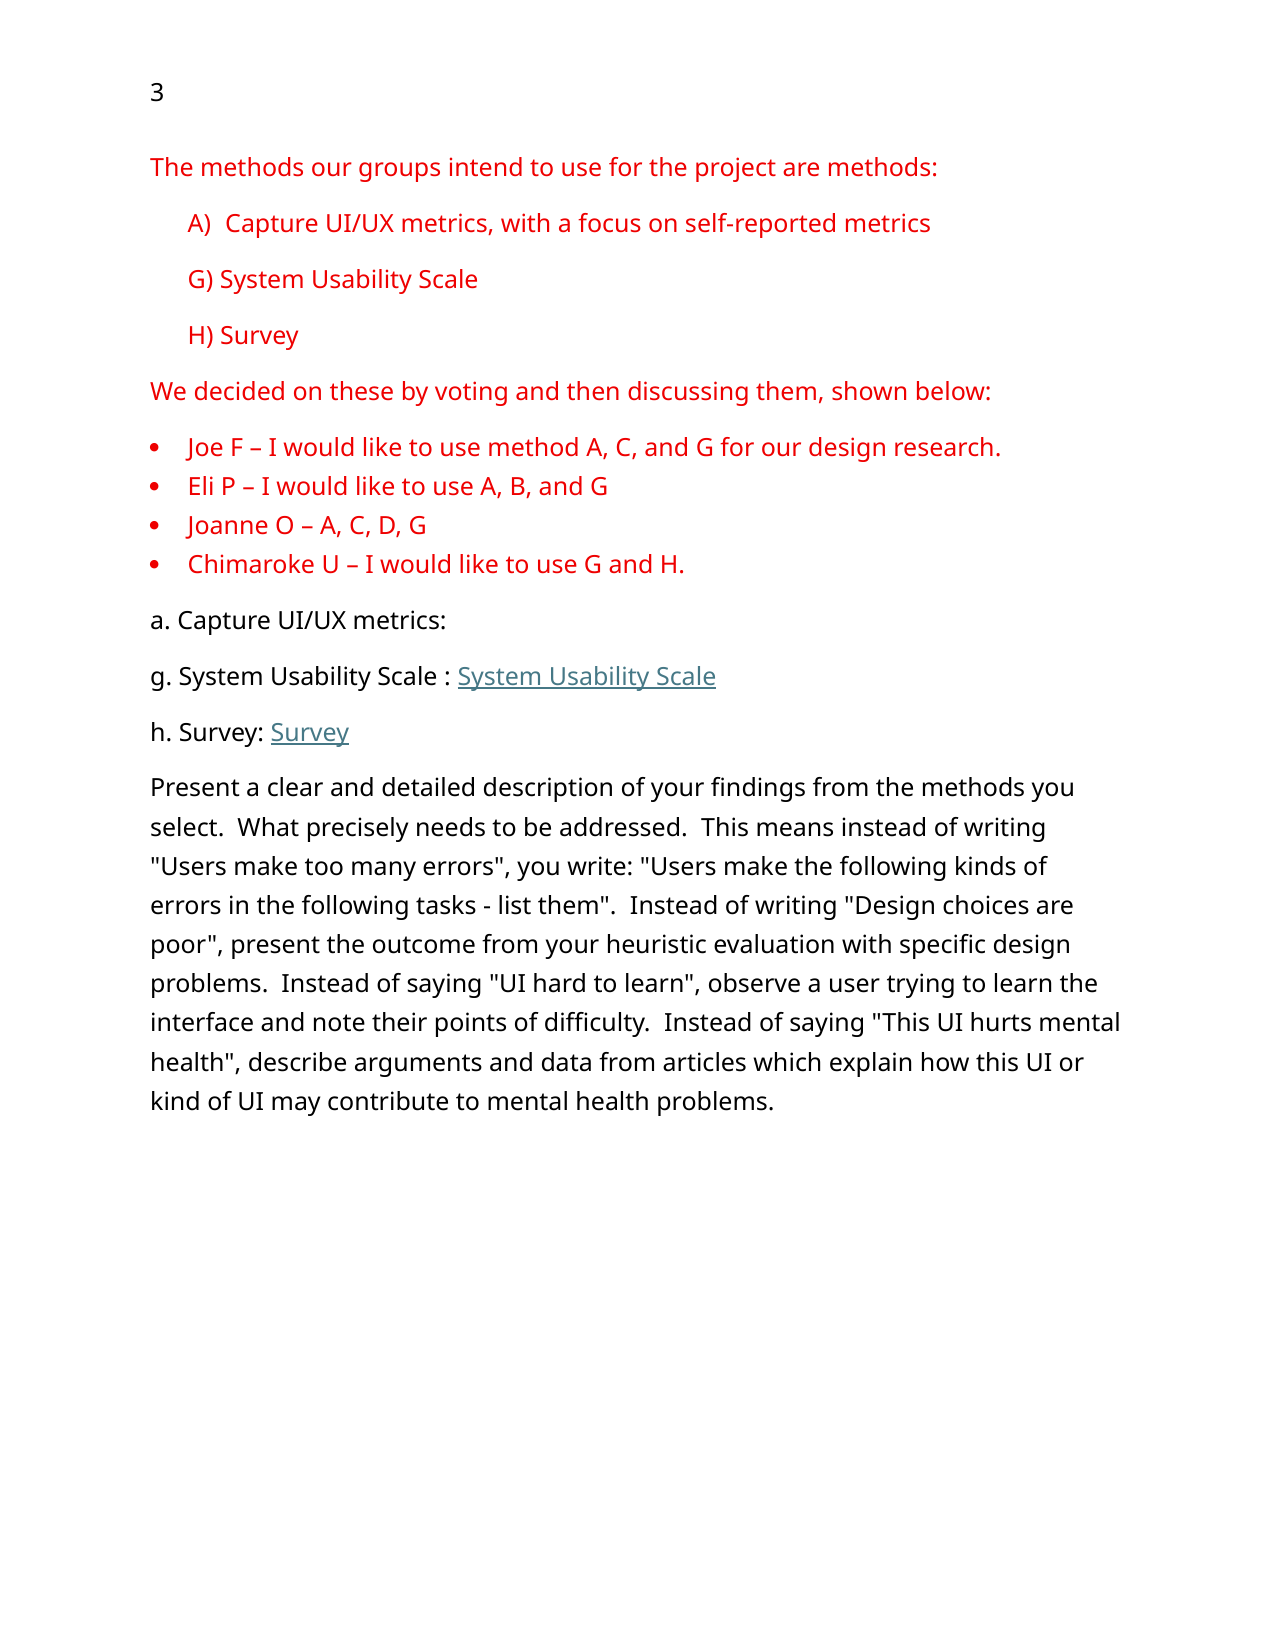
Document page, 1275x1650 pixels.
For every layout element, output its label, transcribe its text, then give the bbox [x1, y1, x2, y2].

text H) Survey [187, 317, 1125, 352]
text We decided on these by voting and then discussing them, shown below: [150, 373, 1125, 407]
text g. System Usability Scale : System Usability Scale [150, 658, 1125, 692]
list Chimaroke U – I would like to use G and H. [150, 547, 1125, 581]
text G) System Usability Scale [187, 262, 1125, 296]
text h. Survey: Survey [150, 714, 1125, 748]
list Joe F – I would like to use method A, C, and G for our design research. [150, 429, 1125, 463]
list Joanne O – A, C, D, G [150, 507, 1125, 542]
text Present a clear and detailed description of your findings from the methods you select. What precisely needs to be addressed. This means instead of writing "Users make too many errors", you write: "Users make the following kinds of errors in the following tasks - list them". Instead of writing "Design choices are poor", present the outcome from your heuristic evaluation with specific design problems. Instead of saying "UI hard to learn", observe a user trying to learn the interface and note their points of difficulty. Instead of saying "This UI hurts mental health", describe arguments and data from articles which explain how this UI or kind of UI may contribute to mental health problems. [150, 770, 1125, 1117]
list Eli P – I would like to use A, B, and G [150, 468, 1125, 502]
text a. Capture UI/UX metrics: [150, 602, 1125, 637]
text The methods our groups intend to use for the project are methods: [150, 150, 1125, 184]
list Capture UI/UX metrics, with a focus on self-reported metrics [187, 206, 1125, 240]
